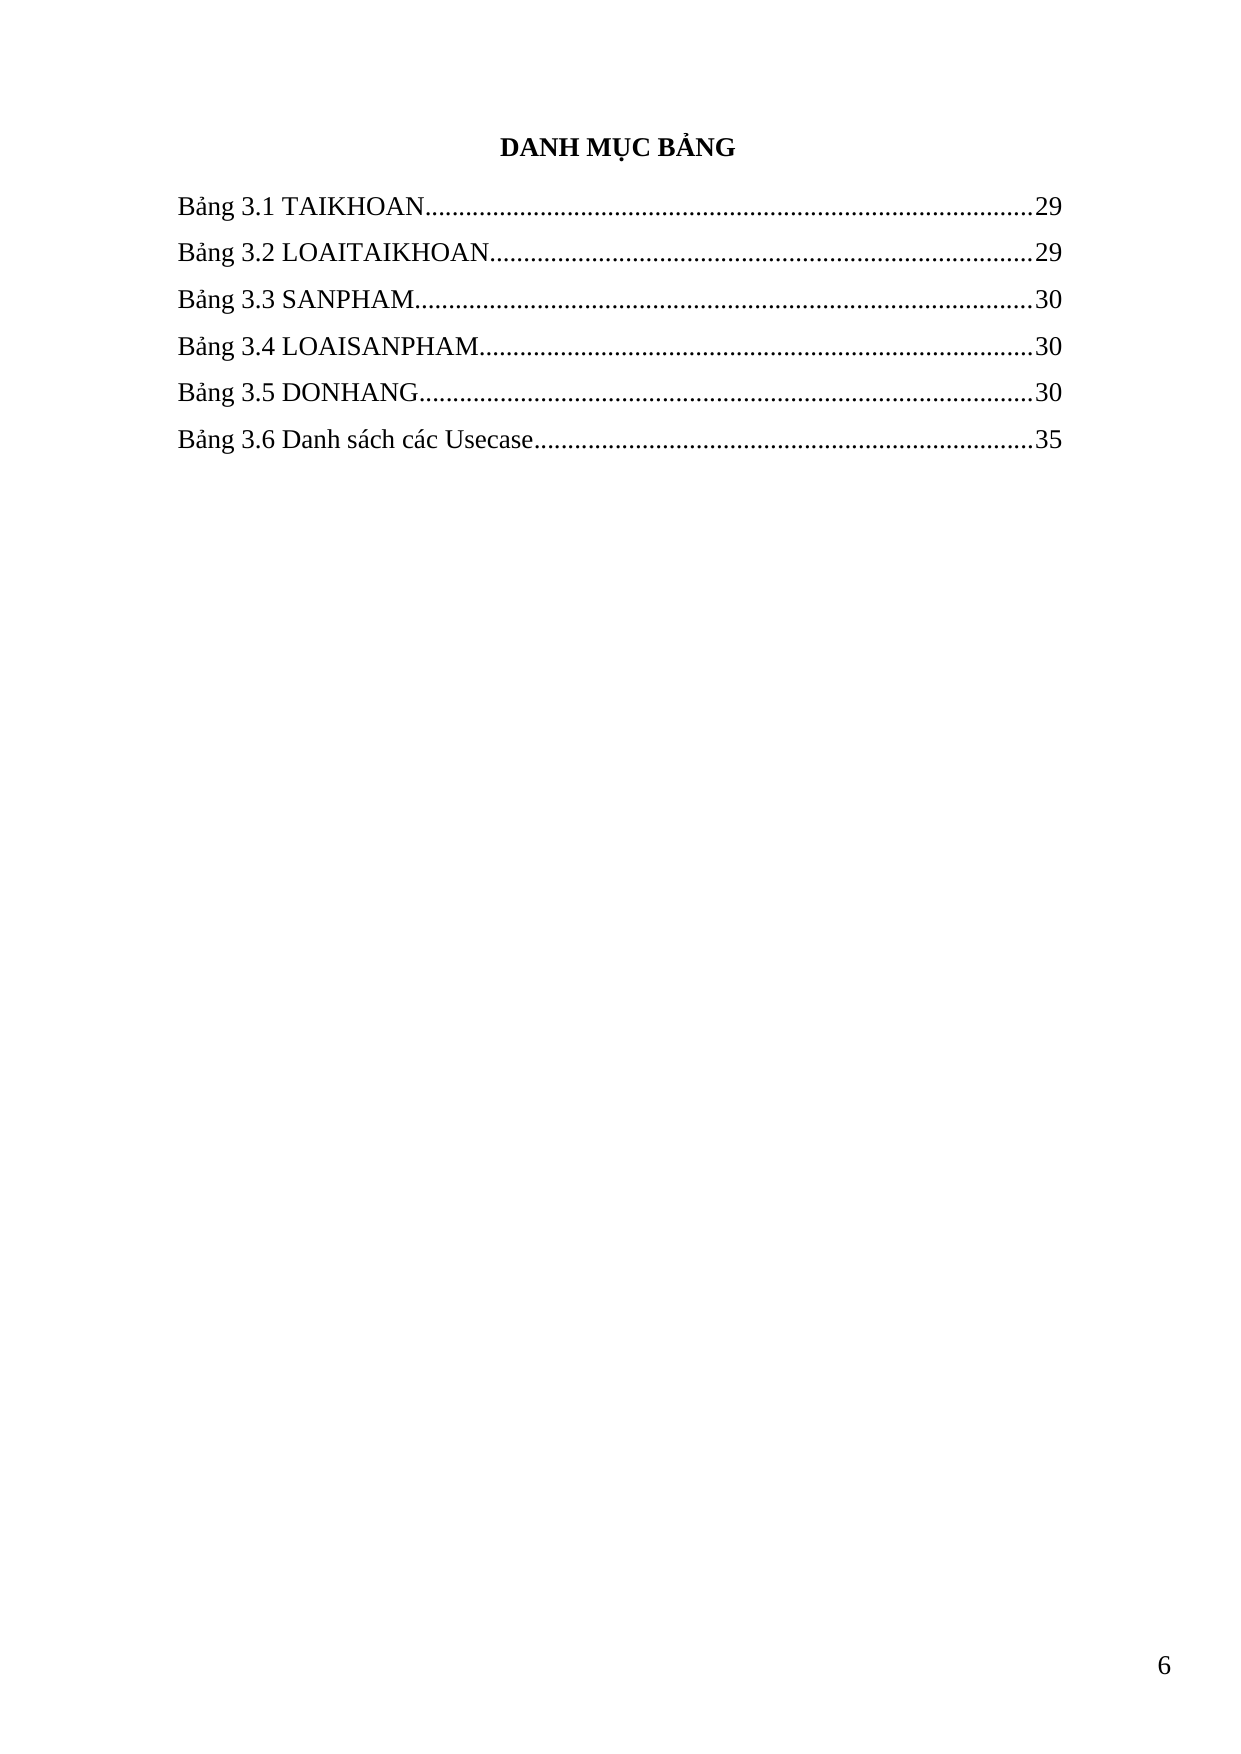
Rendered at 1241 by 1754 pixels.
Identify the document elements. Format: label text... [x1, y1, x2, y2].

text Bảng 3.6 Danh sách các Usecase 35 [177, 423, 1063, 454]
text Bảng 3.4 LOAISANPHAM 30 [177, 330, 1063, 361]
text Bảng 3.3 SANPHAM 30 [177, 283, 1063, 314]
text Bảng 3.1 TAIKHOAN 29 [177, 190, 1063, 221]
text DANH MỤC BẢNG [177, 131, 1058, 162]
text Bảng 3.5 DONHANG 30 [177, 376, 1063, 408]
text Bảng 3.2 LOAITAIKHOAN 29 [177, 236, 1063, 268]
